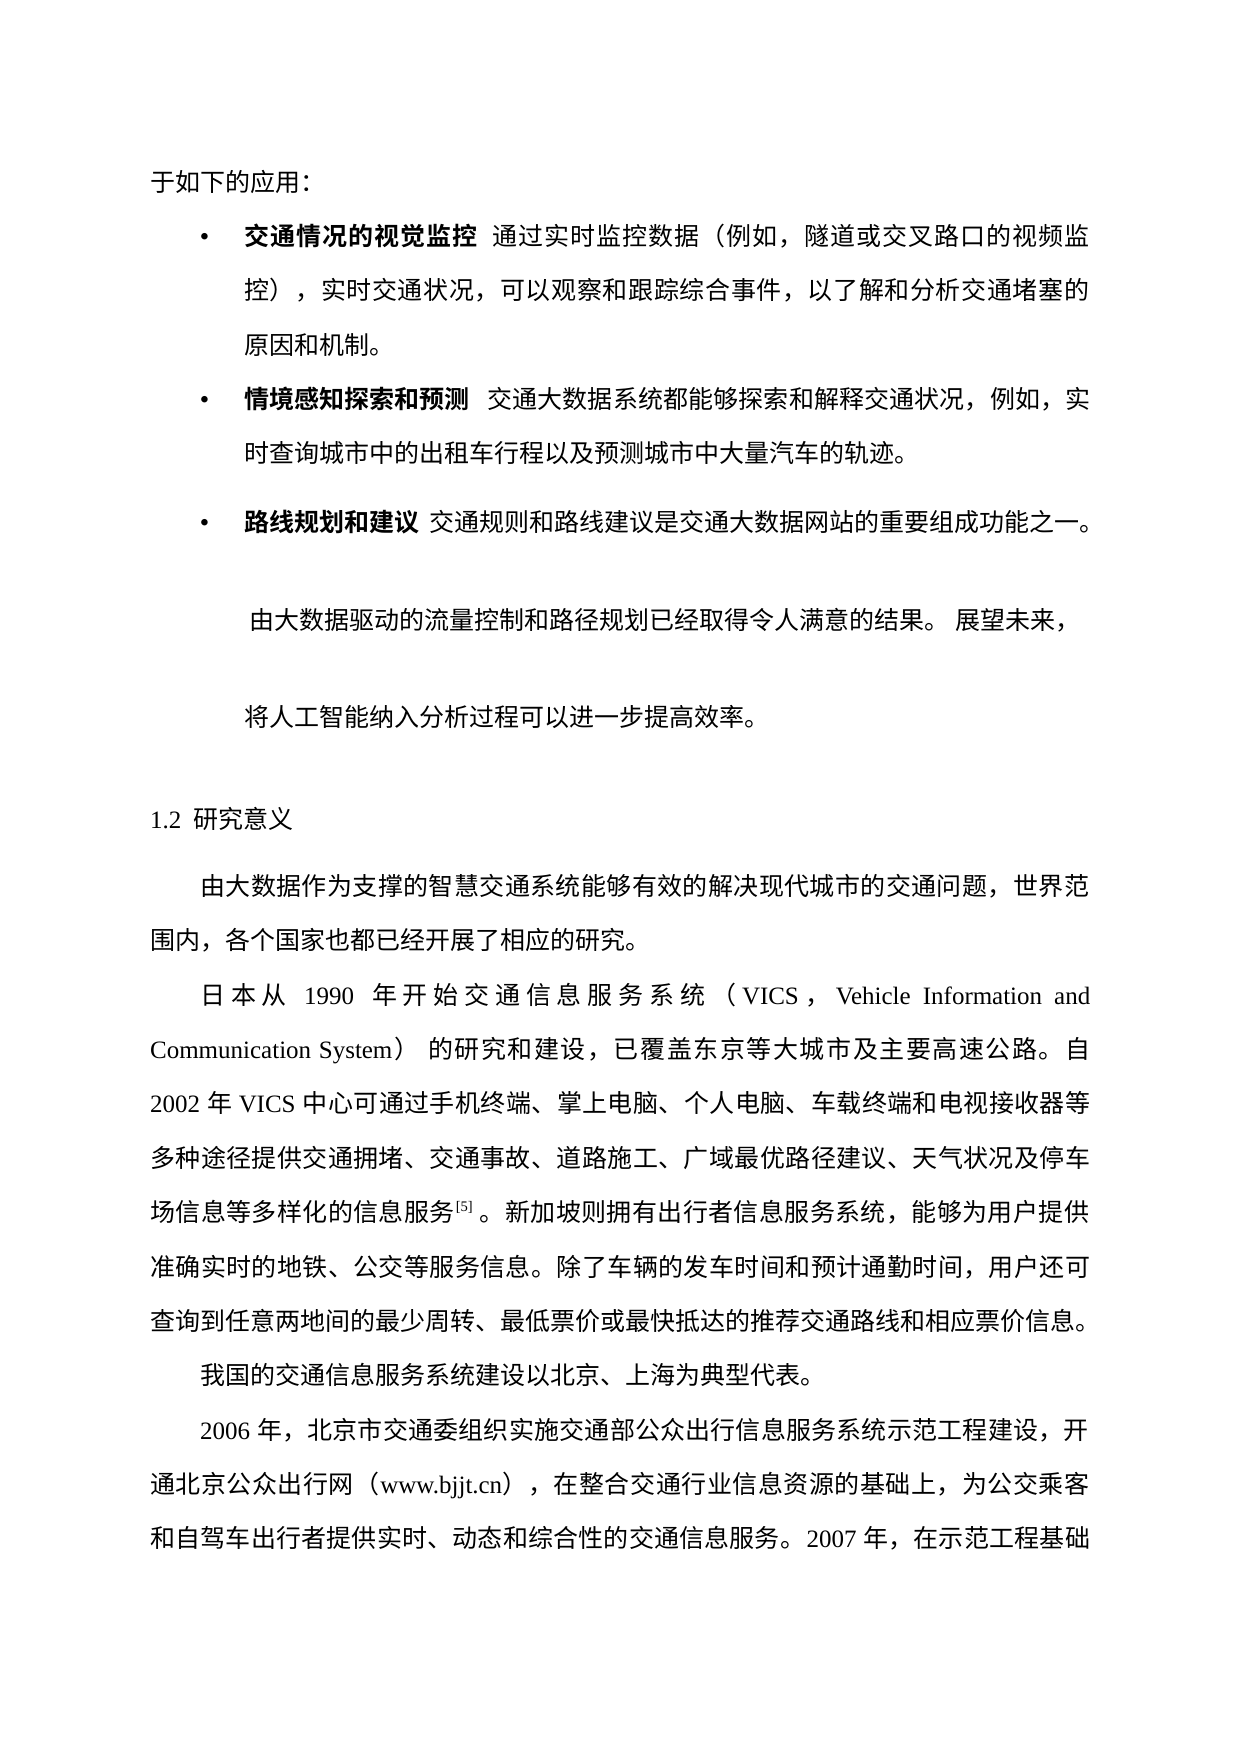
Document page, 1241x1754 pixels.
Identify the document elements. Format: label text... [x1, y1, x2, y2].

list 情境感知探索和预测 交通大数据系统都能够探索和解释交通状况，例如，实时查询城市中的出租车行程以及预测城市中大量汽车的轨迹。 [200, 379, 1090, 470]
list 路线规划和建议 交通规则和路线建议是交通大数据网站的重要组成功能之一。 由大数据驱动的流量控制和路径规划已经取得令人满意的结果。 展望未来，将人工智能纳入分析过程可以进一步提高效率。 [200, 488, 1090, 748]
list 研究意义 [150, 796, 1090, 837]
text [150, 1410, 1090, 1555]
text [150, 162, 1090, 198]
text 日本从 1990 年开始交通信息服务系统（VICS，Vehicle Information and Communication System） 的研究和建设，已覆盖东京等大城市及主要高速公路。自 2002 年 VICS 中心可通过手机终端、掌上电脑、个人电脑、车载终端和电视接收器等多种途径提供交通拥堵、交通事故、道路施工、广域最优路径建议、天气状况及停车场信息等多样化的信息服务[5] 。新加坡则拥有出行者信息服务系统，能够为用户提供准确实时的地铁、公交等服务信息。除了车辆的发车时间和预计通勤时间，用户还可查询到任意两地间的最少周转、最低票价或最快抵达的推荐交通路线和相应票价信息。 [150, 975, 1090, 1338]
list 交通情况的视觉监控 通过实时监控数据（例如，隧道或交叉路口的视频监控），实时交通状况，可以观察和跟踪综合事件，以了解和分析交通堵塞的原因和机制。 [200, 216, 1090, 361]
text 我国的交通信息服务系统建设以北京、上海为典型代表。 [150, 1356, 1090, 1392]
text 由大数据作为支撑的智慧交通系统能够有效的解决现代城市的交通问题，世界范围内，各个国家也都已经开展了相应的研究。 [150, 866, 1090, 957]
